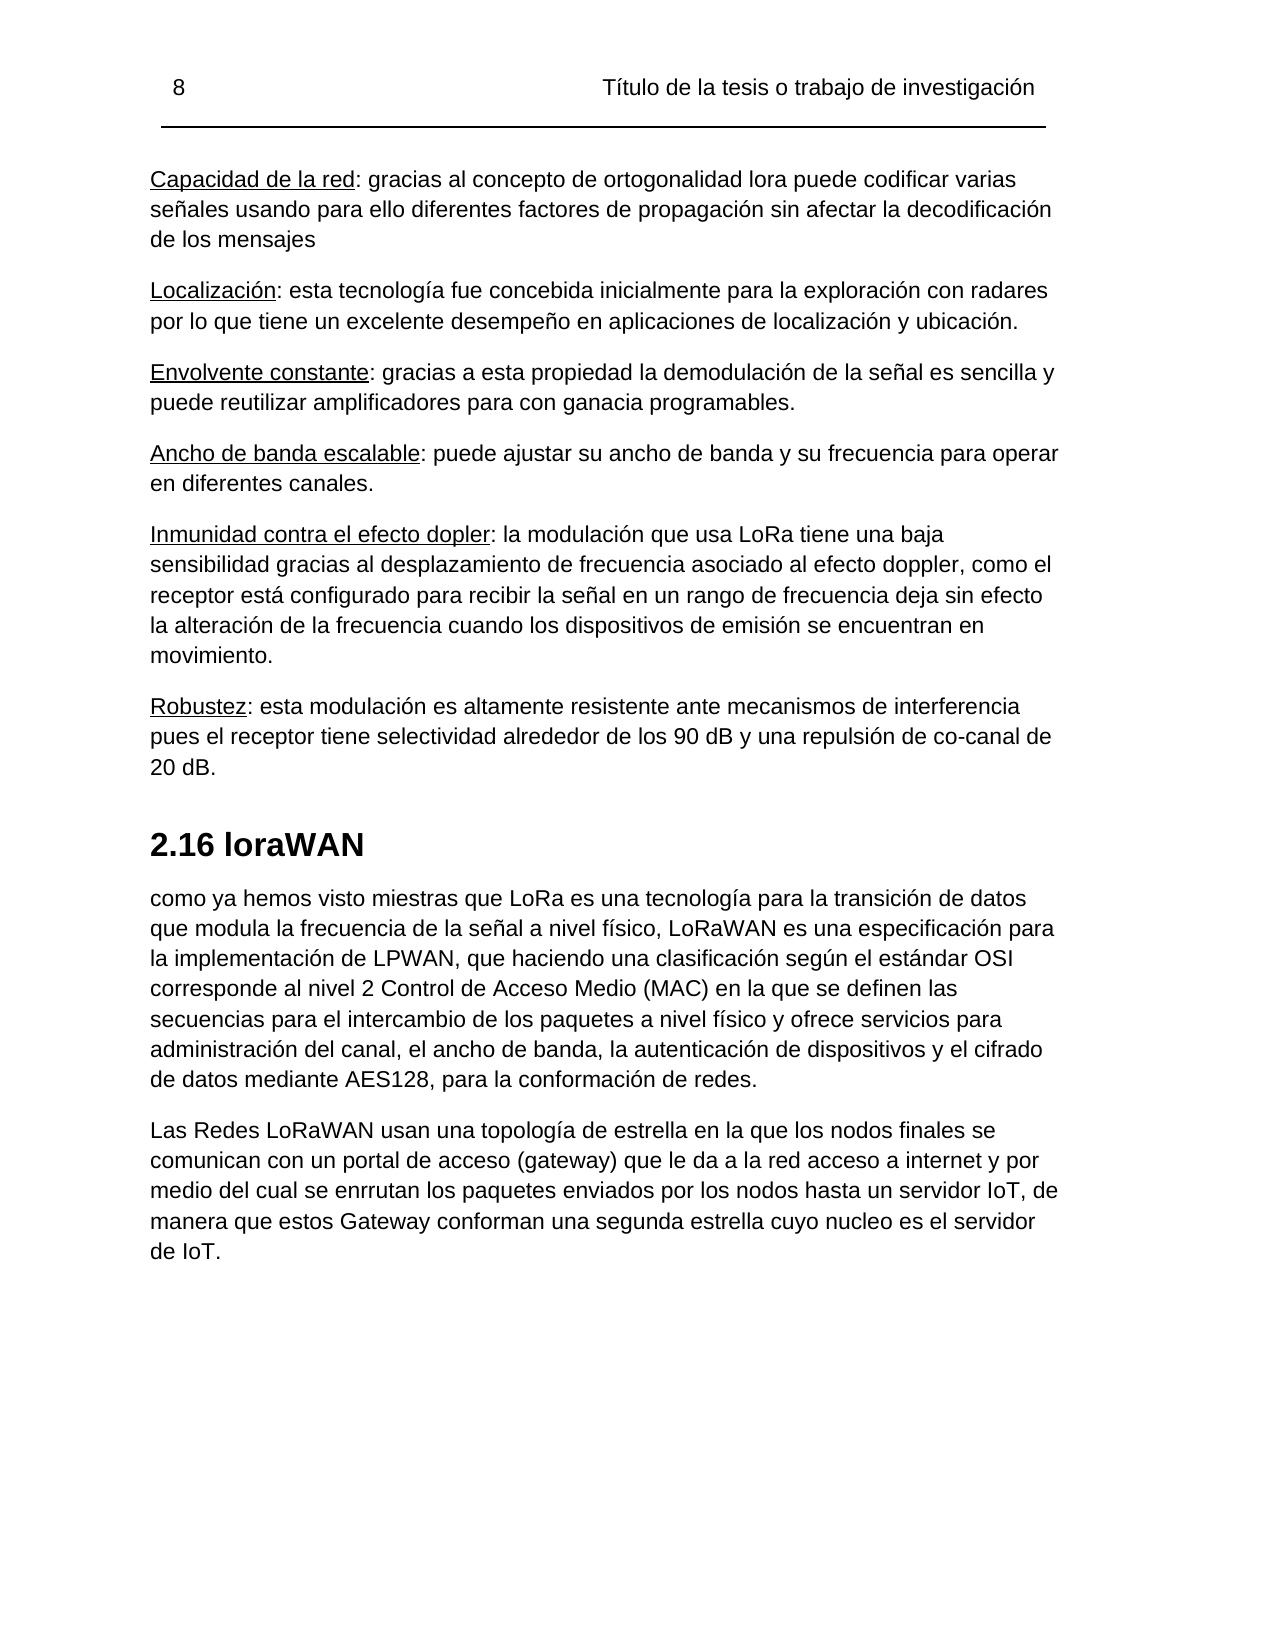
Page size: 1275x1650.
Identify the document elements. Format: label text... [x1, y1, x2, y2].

text Localización: esta tecnología fue concebida inicialmente para la exploración con radares por lo que tiene un excelente desempeño en aplicaciones de localización y ubicación. [150, 277, 1062, 334]
text Robustez: esta modulación es altamente resistente ante mecanismos de interferencia pues el receptor tiene selectividad alrededor de los 90 dB y una repulsión de co-canal de 20 dB. [150, 693, 1062, 780]
text como ya hemos visto miestras que LoRa es una tecnología para la transición de datos que modula la frecuencia de la señal a nivel físico, LoRaWAN es una especificación para la implementación de LPWAN, que haciendo una clasificación según el estándar OSI corresponde al nivel 2 Control de Acceso Medio (MAC) en la que se definen las secuencias para el intercambio de los paquetes a nivel físico y ofrece servicios para administración del canal, el ancho de banda, la autenticación de dispositivos y el cifrado de datos mediante AES128, para la conformación de redes. [150, 885, 1062, 1092]
text Capacidad de la red: gracias al concepto de ortogonalidad lora puede codificar varias señales usando para ello diferentes factores de propagación sin afectar la decodificación de los mensajes [150, 166, 1062, 253]
subtitle loraWAN [150, 825, 1062, 864]
text Envolvente constante: gracias a esta propiedad la demodulación de la señal es sencilla y puede reutilizar amplificadores para con ganacia programables. [150, 359, 1062, 415]
text Inmunidad contra el efecto dopler: la modulación que usa LoRa tiene una baja sensibilidad gracias al desplazamiento de frecuencia asociado al efecto doppler, como el receptor está configurado para recibir la señal en un rango de frecuencia deja sin efecto la alteración de la frecuencia cuando los dispositivos de emisión se encuentran en movimiento. [150, 521, 1062, 668]
text Ancho de banda escalable: puede ajustar su ancho de banda y su frecuencia para operar en diferentes canales. [150, 440, 1062, 497]
text Las Redes LoRaWAN usan una topología de estrella en la que los nodos finales se comunican con un portal de acceso (gateway) que le da a la red acceso a internet y por medio del cual se enrrutan los paquetes enviados por los nodos hasta un servidor IoT, de manera que estos Gateway conforman una segunda estrella cuyo nucleo es el servidor de IoT. [150, 1117, 1062, 1264]
